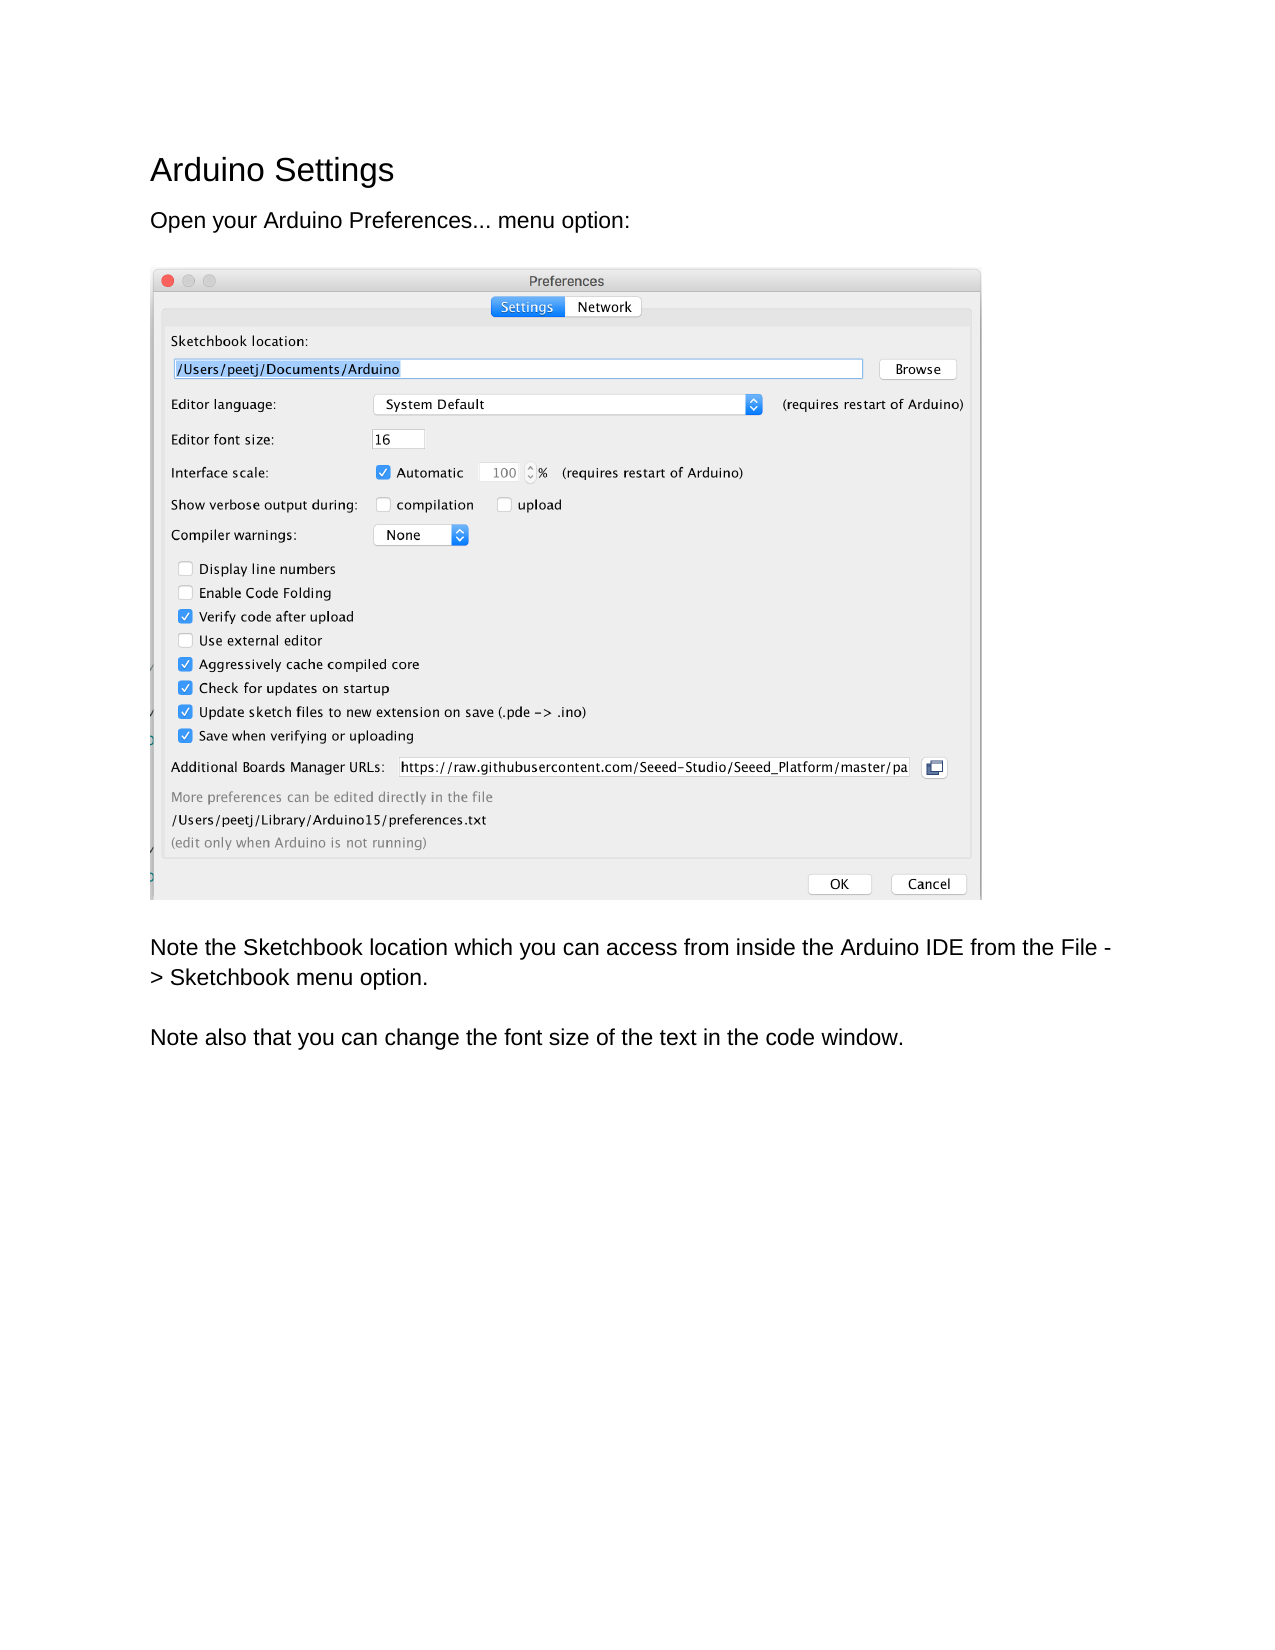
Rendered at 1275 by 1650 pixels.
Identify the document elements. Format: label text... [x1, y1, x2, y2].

text Note also that you can change the font size of the text in the code window. [150, 1024, 1125, 1051]
text Open your Arduino Preferences... menu option: [150, 207, 1125, 233]
picture [150, 267, 982, 900]
subtitle Arduino Settings [150, 150, 1125, 188]
text Note the Sketchbook location which you can access from inside the Arduino IDE from the File -> Sketchbook menu option. [150, 933, 1125, 990]
